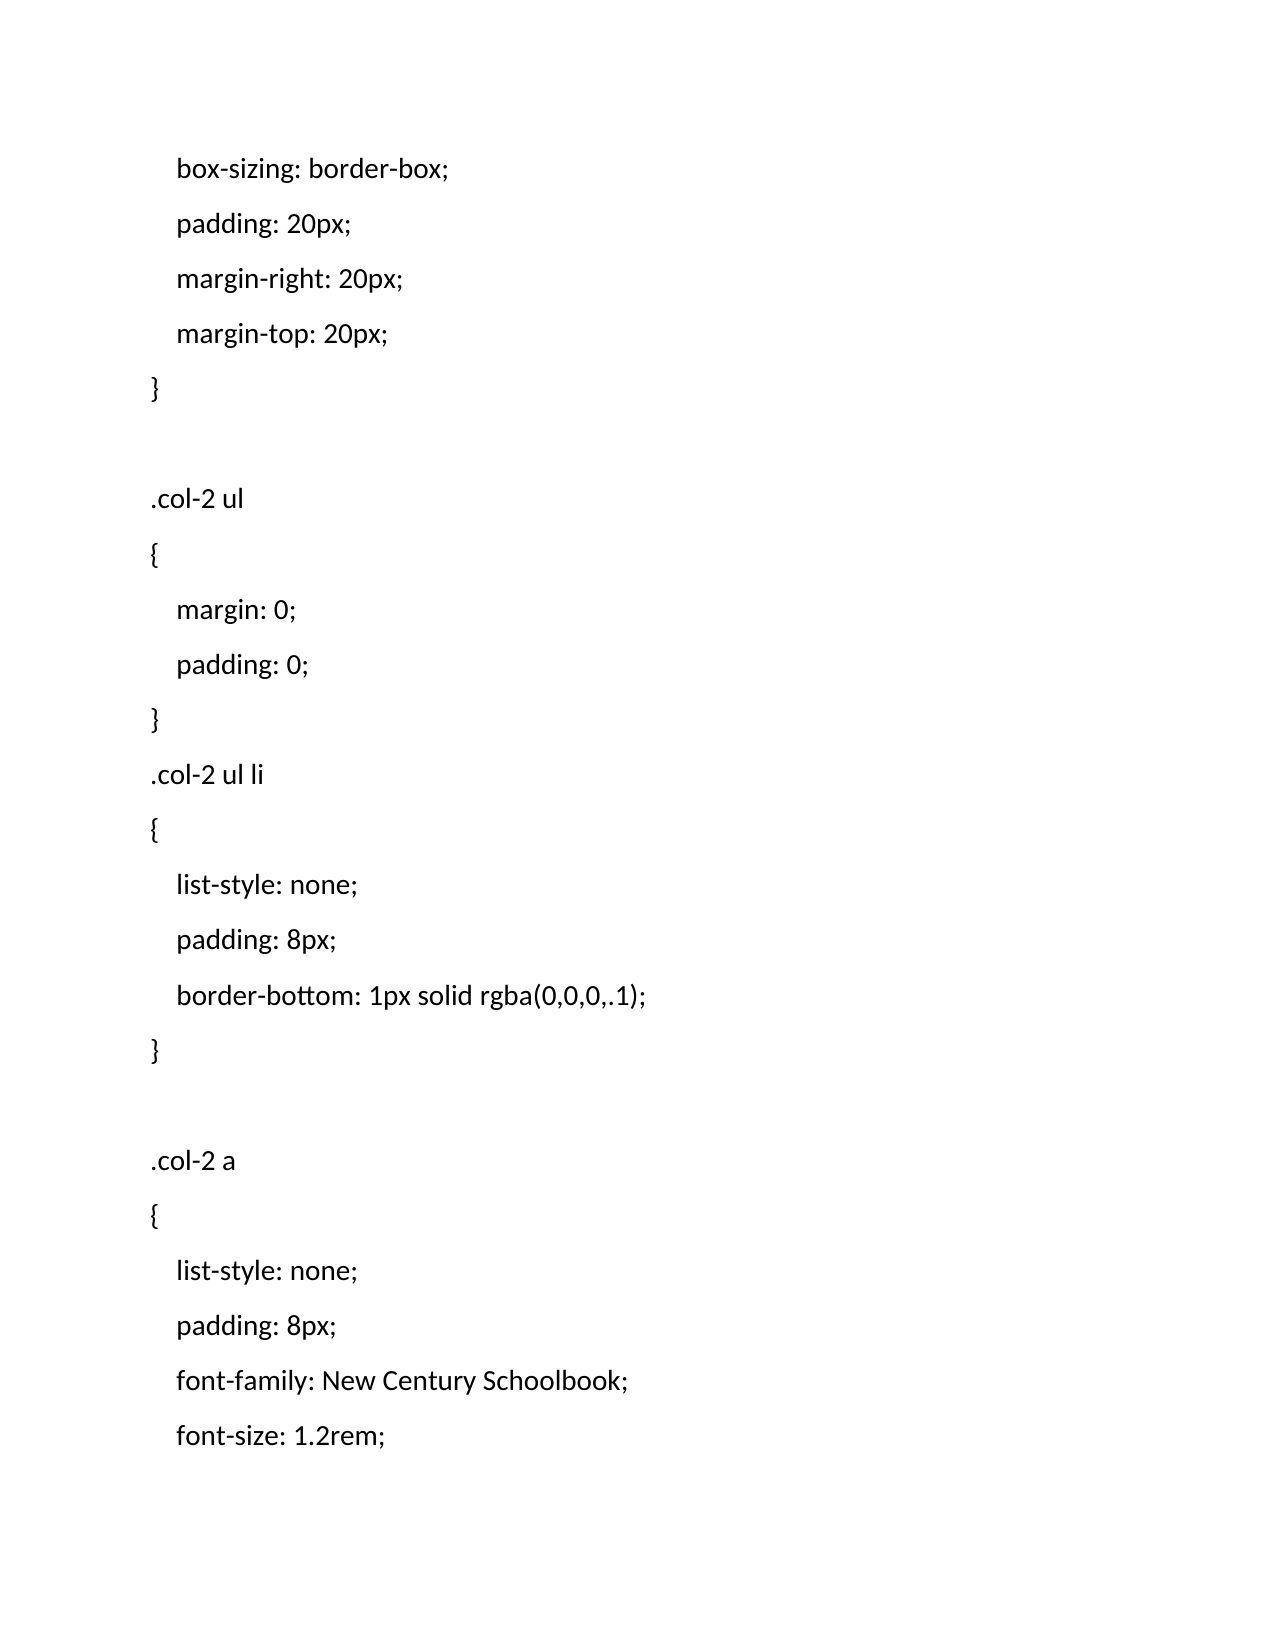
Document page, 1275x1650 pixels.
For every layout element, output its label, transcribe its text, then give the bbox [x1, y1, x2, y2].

text padding: 20px; [150, 205, 1125, 241]
text padding: 8px; [150, 1307, 1125, 1343]
text { [150, 1197, 1125, 1233]
text padding: 0; [150, 646, 1125, 682]
text list-style: none; [150, 1252, 1125, 1288]
text box-sizing: border-box; [150, 150, 1125, 186]
text { [150, 811, 1125, 847]
text font-size: 1.2rem; [150, 1417, 1125, 1453]
text border-bottom: 1px solid rgba(0,0,0,.1); [150, 977, 1125, 1012]
text } [150, 1032, 1125, 1067]
text .col-2 ul li [150, 756, 1125, 792]
text { [150, 536, 1125, 571]
text .col-2 ul [150, 481, 1125, 516]
text } [150, 701, 1125, 737]
text font-family: New Century Schoolbook; [150, 1362, 1125, 1398]
text padding: 8px; [150, 921, 1125, 957]
text margin-top: 20px; [150, 315, 1125, 351]
text } [150, 370, 1125, 406]
text list-style: none; [150, 866, 1125, 902]
text margin: 0; [150, 591, 1125, 626]
text .col-2 a [150, 1142, 1125, 1177]
text margin-right: 20px; [150, 260, 1125, 296]
